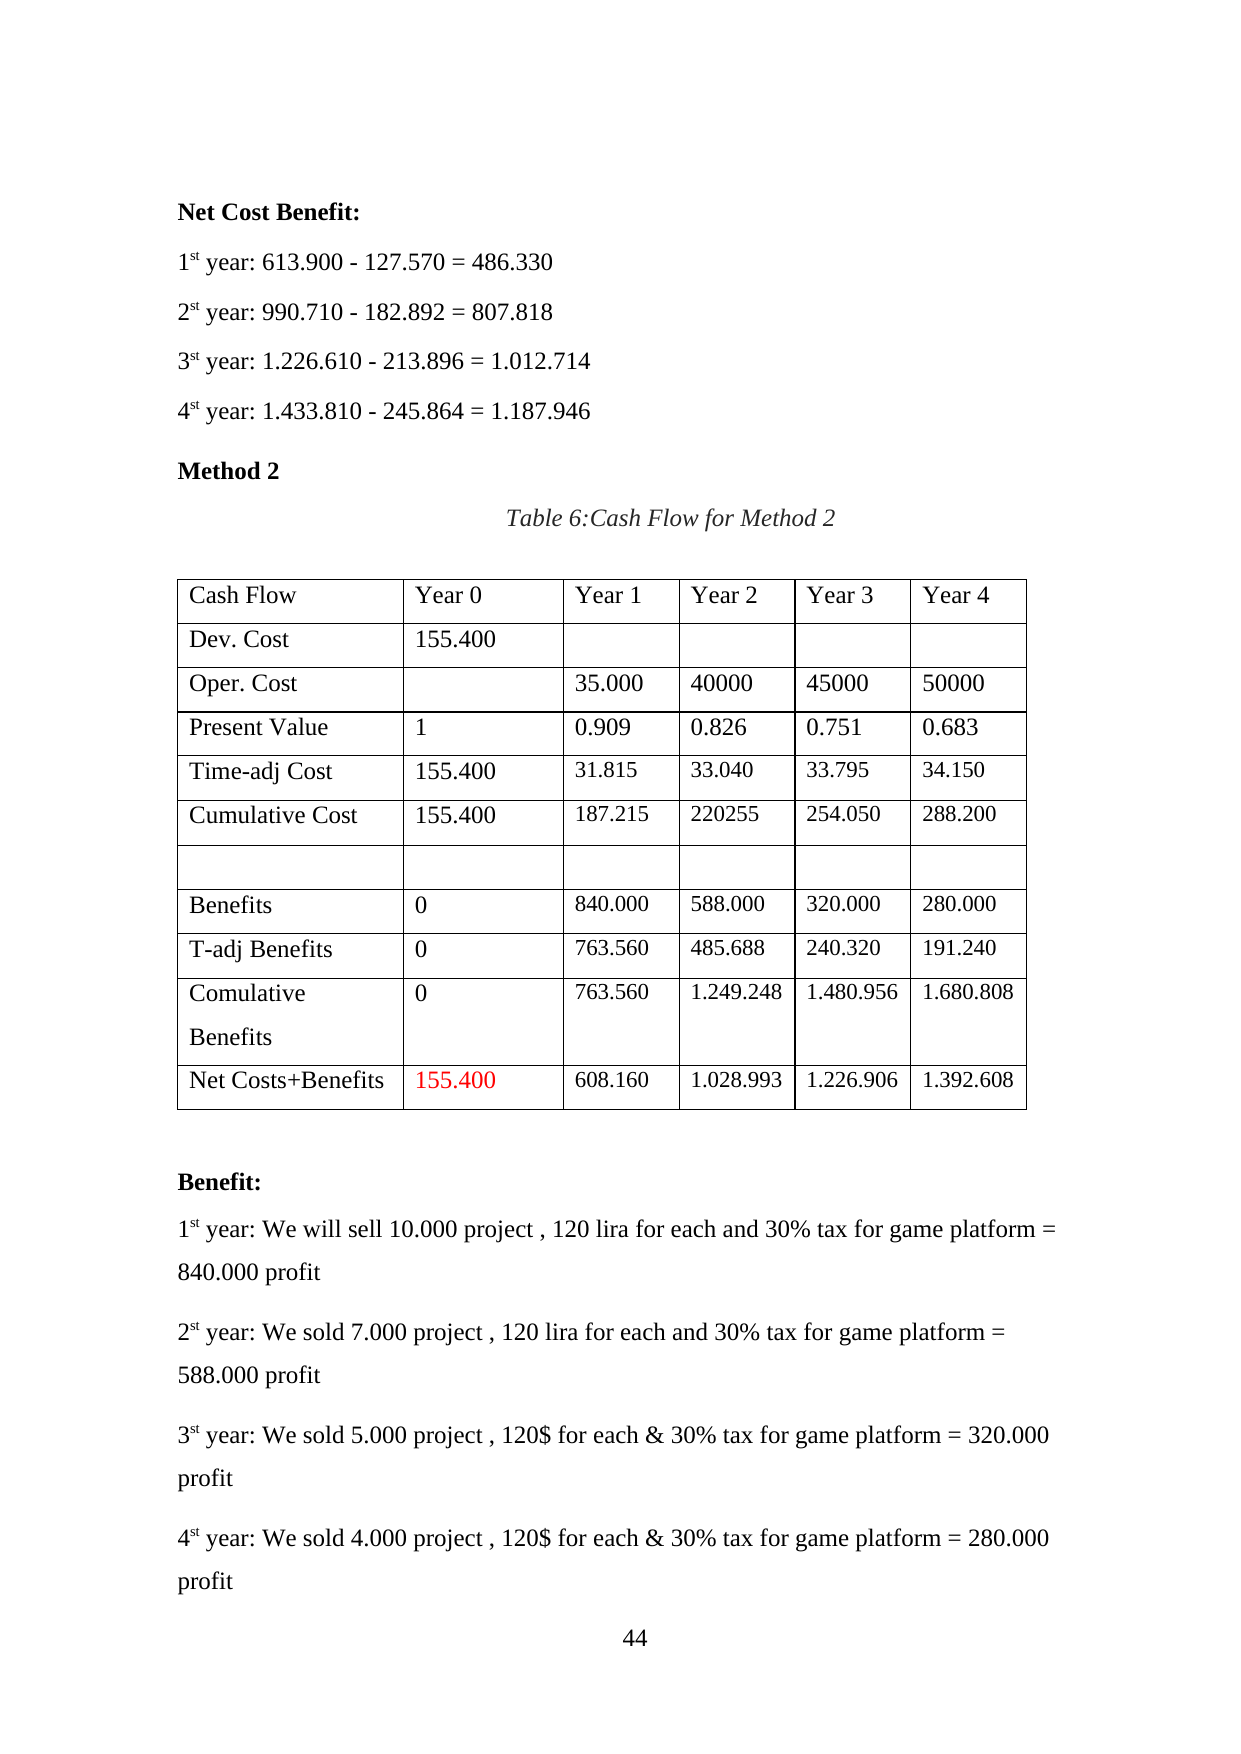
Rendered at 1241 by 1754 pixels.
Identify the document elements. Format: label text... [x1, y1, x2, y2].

text 4st year: 1.433.810 - 245.864 = 1.187.946 [177, 396, 1092, 425]
table_cell 1 [404, 713, 563, 755]
table_cell 240.320 [796, 934, 910, 977]
table_cell 0.826 [680, 713, 794, 755]
table_cell [564, 624, 679, 667]
table_cell 220255 [680, 801, 794, 845]
table_cell 40000 [680, 668, 794, 711]
table_cell [680, 624, 794, 667]
text 1st year: We will sell 10.000 project , 120 lira for each and 30% tax for game platform = 840.000 profit [177, 1214, 1092, 1286]
table_cell 45000 [796, 668, 910, 711]
table_cell Cumulative Cost [178, 801, 403, 845]
table_cell 191.240 [911, 934, 1026, 977]
table_cell [680, 846, 794, 889]
table_header Year 4 [911, 580, 1026, 623]
table_cell [404, 668, 563, 711]
table_cell 763.560 [564, 934, 679, 977]
table_cell [911, 846, 1026, 889]
table_cell 35.000 [564, 668, 679, 711]
table_cell 280.000 [911, 890, 1026, 933]
table_cell 254.050 [796, 801, 910, 845]
table_cell 155.400 [404, 624, 563, 667]
table_header Year 3 [796, 580, 910, 623]
table_header Year 0 [404, 580, 563, 623]
table_header Cash Flow [178, 580, 403, 623]
table_cell Time-adj Cost [178, 756, 403, 799]
table_cell 0.751 [796, 713, 910, 755]
table_cell 1.392.608 [911, 1066, 1026, 1109]
table_cell 187.215 [564, 801, 679, 845]
table_cell [178, 846, 403, 889]
table_cell 0.909 [564, 713, 679, 755]
table_cell [911, 624, 1026, 667]
table_cell 155.400 [404, 801, 563, 845]
table_cell 1.480.956 [796, 979, 910, 1064]
table_cell 840.000 [564, 890, 679, 933]
table_cell Net Costs+Benefits [178, 1066, 403, 1109]
text Net Cost Benefit: [177, 197, 1092, 226]
table_cell 588.000 [680, 890, 794, 933]
table_cell Comulative Benefits [178, 979, 403, 1064]
table_cell 0 [404, 890, 563, 933]
table_cell 31.815 [564, 756, 679, 799]
text 3st year: We sold 5.000 project , 120$ for each & 30% tax for game platform = 320.000 profit [177, 1420, 1092, 1492]
table_cell 1.028.993 [680, 1066, 794, 1109]
text Method 2 [177, 456, 1092, 485]
table_cell 763.560 [564, 979, 679, 1064]
table_cell [796, 624, 910, 667]
text Table 6:Cash Flow for Method 2 [177, 503, 1092, 532]
table_cell 320.000 [796, 890, 910, 933]
table_cell Benefits [178, 890, 403, 933]
text Benefit: [177, 1167, 1092, 1196]
table_cell 1.226.906 [796, 1066, 910, 1109]
table_cell 33.040 [680, 756, 794, 799]
text 1st year: 613.900 - 127.570 = 486.330 [177, 247, 1092, 276]
table_cell 0.683 [911, 713, 1026, 755]
table_cell Present Value [178, 713, 403, 755]
table_cell 288.200 [911, 801, 1026, 845]
table_cell [796, 846, 910, 889]
table_cell 1.680.808 [911, 979, 1026, 1064]
table_cell Oper. Cost [178, 668, 403, 711]
table_cell 1.249.248 [680, 979, 794, 1064]
table_cell [404, 846, 563, 889]
text 2st year: We sold 7.000 project , 120 lira for each and 30% tax for game platform = 588.000 profit [177, 1317, 1092, 1389]
table_cell 485.688 [680, 934, 794, 977]
table_cell 50000 [911, 668, 1026, 711]
table_cell 608.160 [564, 1066, 679, 1109]
text 4st year: We sold 4.000 project , 120$ for each & 30% tax for game platform = 280.000 profit [177, 1523, 1092, 1595]
text 3st year: 1.226.610 - 213.896 = 1.012.714 [177, 346, 1092, 375]
table_cell 155.400 [404, 1066, 563, 1109]
table_cell T-adj Benefits [178, 934, 403, 977]
table_cell [564, 846, 679, 889]
text 2st year: 990.710 - 182.892 = 807.818 [177, 297, 1092, 326]
table_header Year 1 [564, 580, 679, 623]
table_cell 34.150 [911, 756, 1026, 799]
table_cell 33.795 [796, 756, 910, 799]
table_cell 155.400 [404, 756, 563, 799]
table_header Year 2 [680, 580, 794, 623]
table_cell 0 [404, 979, 563, 1064]
table_cell 0 [404, 934, 563, 977]
table_cell Dev. Cost [178, 624, 403, 667]
